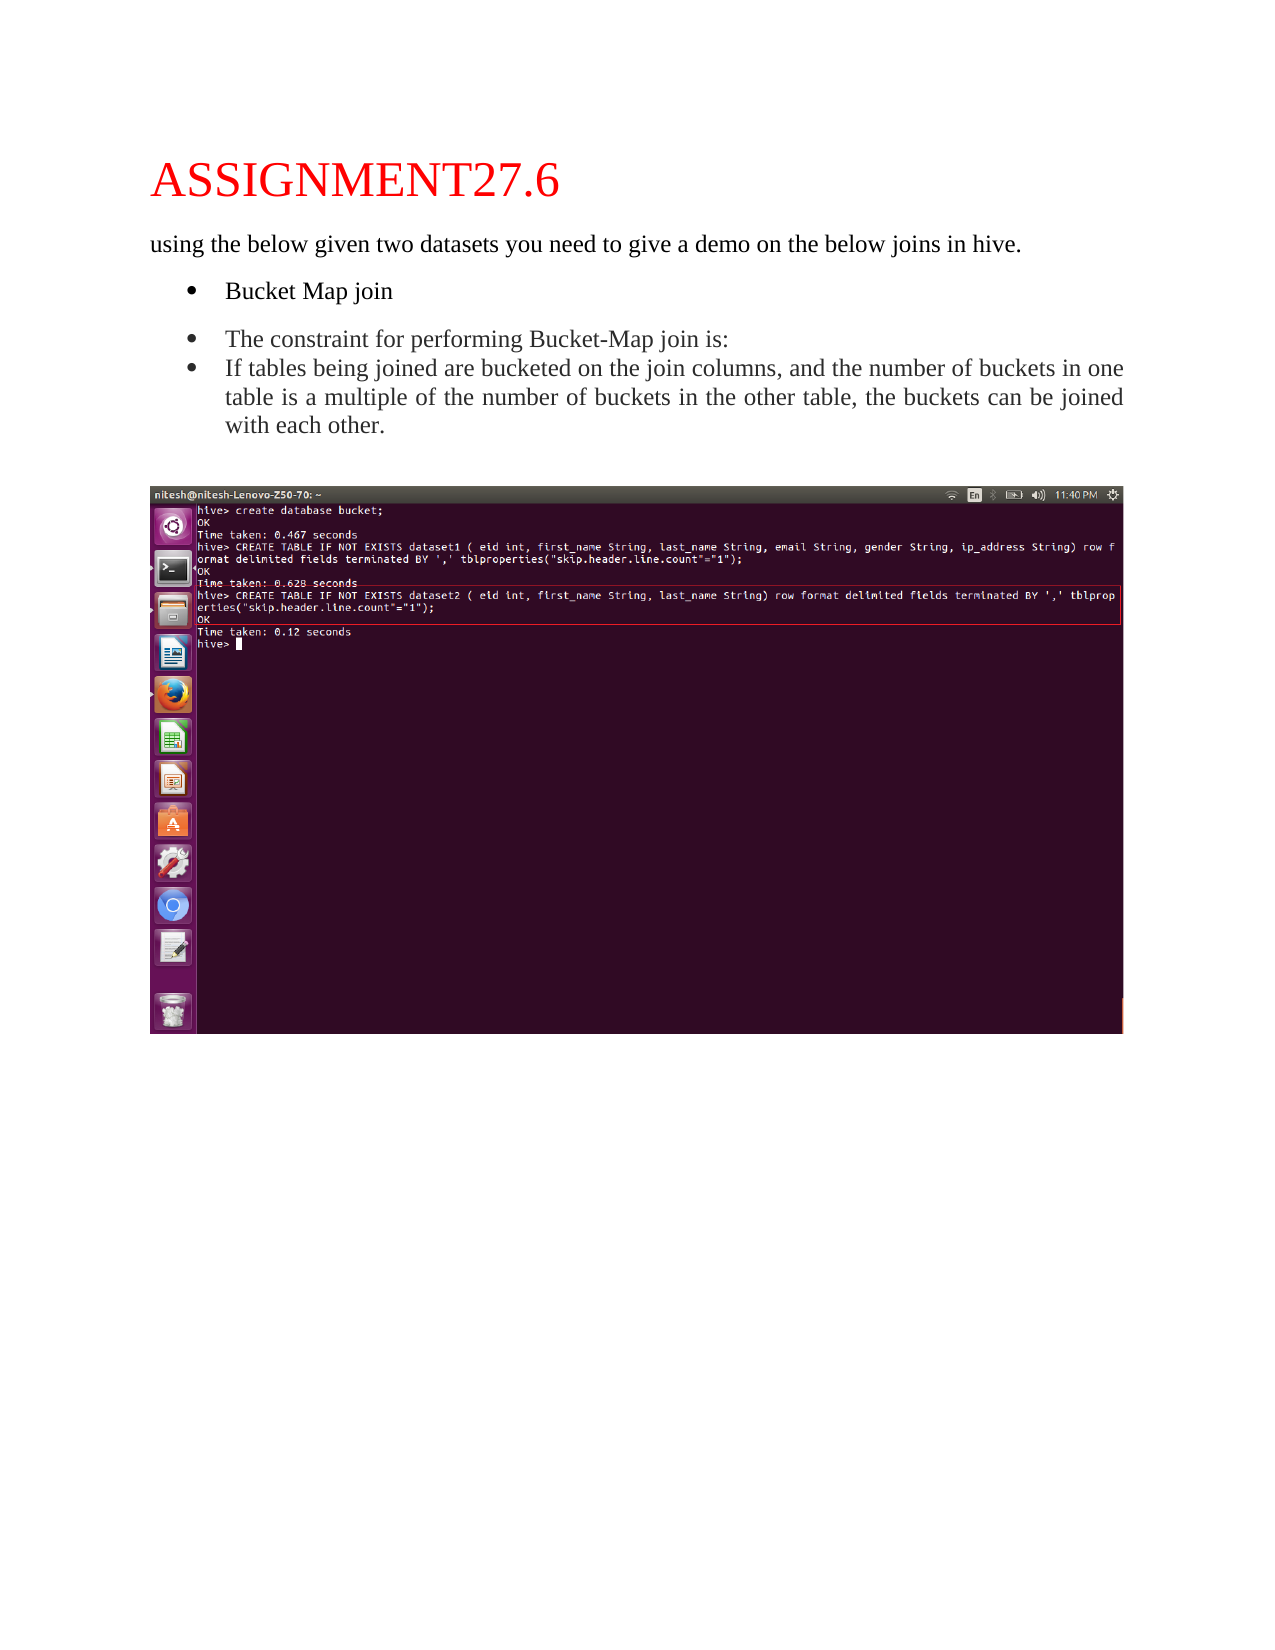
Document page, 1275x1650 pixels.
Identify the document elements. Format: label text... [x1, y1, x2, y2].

picture [150, 486, 1124, 1034]
list The constraint for performing Bucket-Map join is: [187, 324, 1125, 353]
text using the below given two datasets you need to give a demo on the below joins in hive. [150, 229, 1125, 257]
list Bucket Map join [187, 276, 1125, 305]
list If tables being joined are bucketed on the join columns, and the number of buckets in one table is a multiple of the number of buckets in the other table, the buckets can be joined with each other. [187, 353, 1125, 439]
text ASSIGNMENT27.6 [150, 150, 1125, 207]
